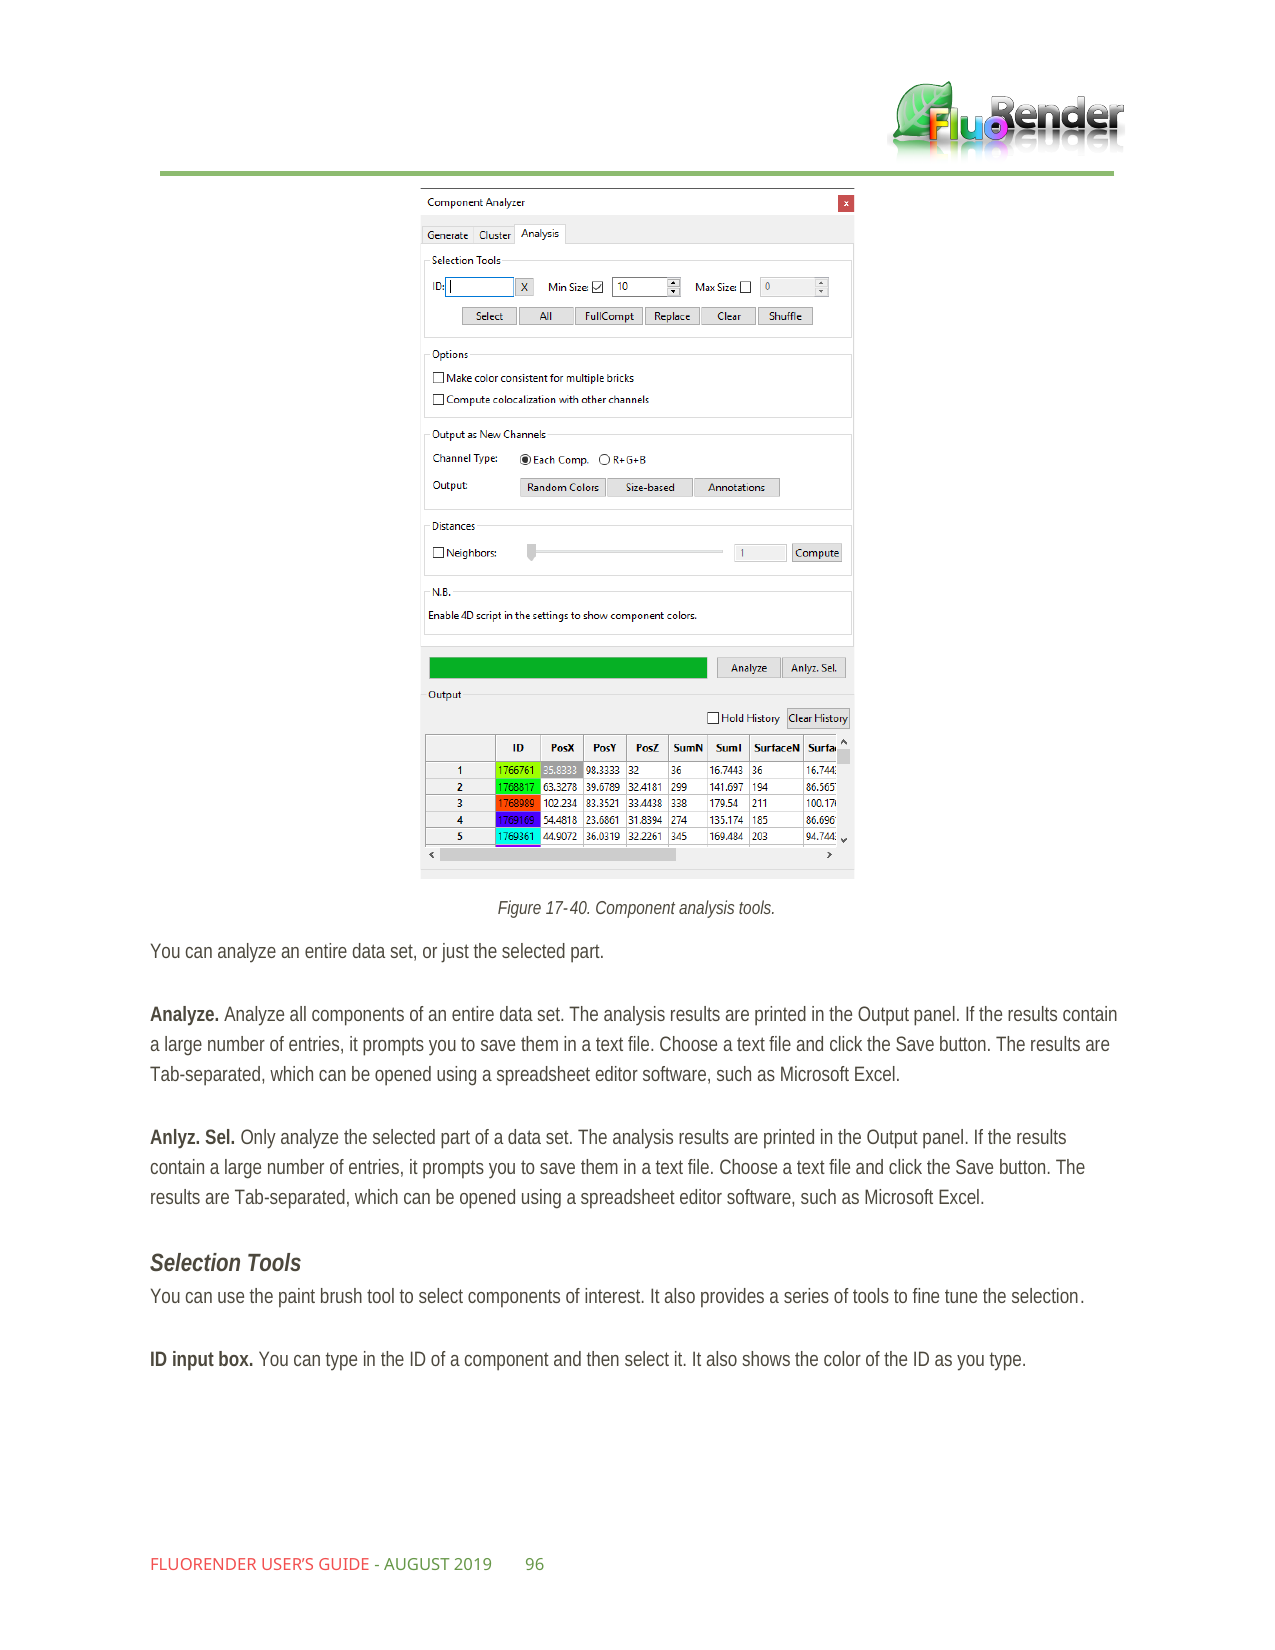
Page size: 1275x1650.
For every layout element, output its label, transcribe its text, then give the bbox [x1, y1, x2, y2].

picture [887, 75, 1125, 165]
text ID input box. You can type in the ID of a component and then select it. It also shows the color of the ID as you type. [150, 1347, 1125, 1371]
text Anlyz. Sel. Only analyze the selected part of a data set. The analysis results are printed in the Output panel. If the results contain a large number of entries, it prompts you to save them in a text file. Choose a text file and click the Save button. The results are Tab-separated, which can be opened using a spreadsheet editor software, such as Microsoft Excel. [150, 1125, 1125, 1209]
subtitle Selection Tools [150, 1248, 1125, 1277]
text You can use the paint brush tool to select components of interest. It also provides a series of tools to fine tune the selection. [150, 1284, 1125, 1308]
picture [420, 188, 855, 879]
text Analyze. Analyze all components of an entire data set. The analysis results are printed in the Output panel. If the results contain a large number of entries, it prompts you to save them in a text file. Choose a text file and click the Save button. The results are Tab-separated, which can be opened using a spreadsheet editor software, such as Microsoft Excel. [150, 1002, 1125, 1086]
text You can analyze an entire data set, or just the selected part. [150, 939, 1125, 963]
